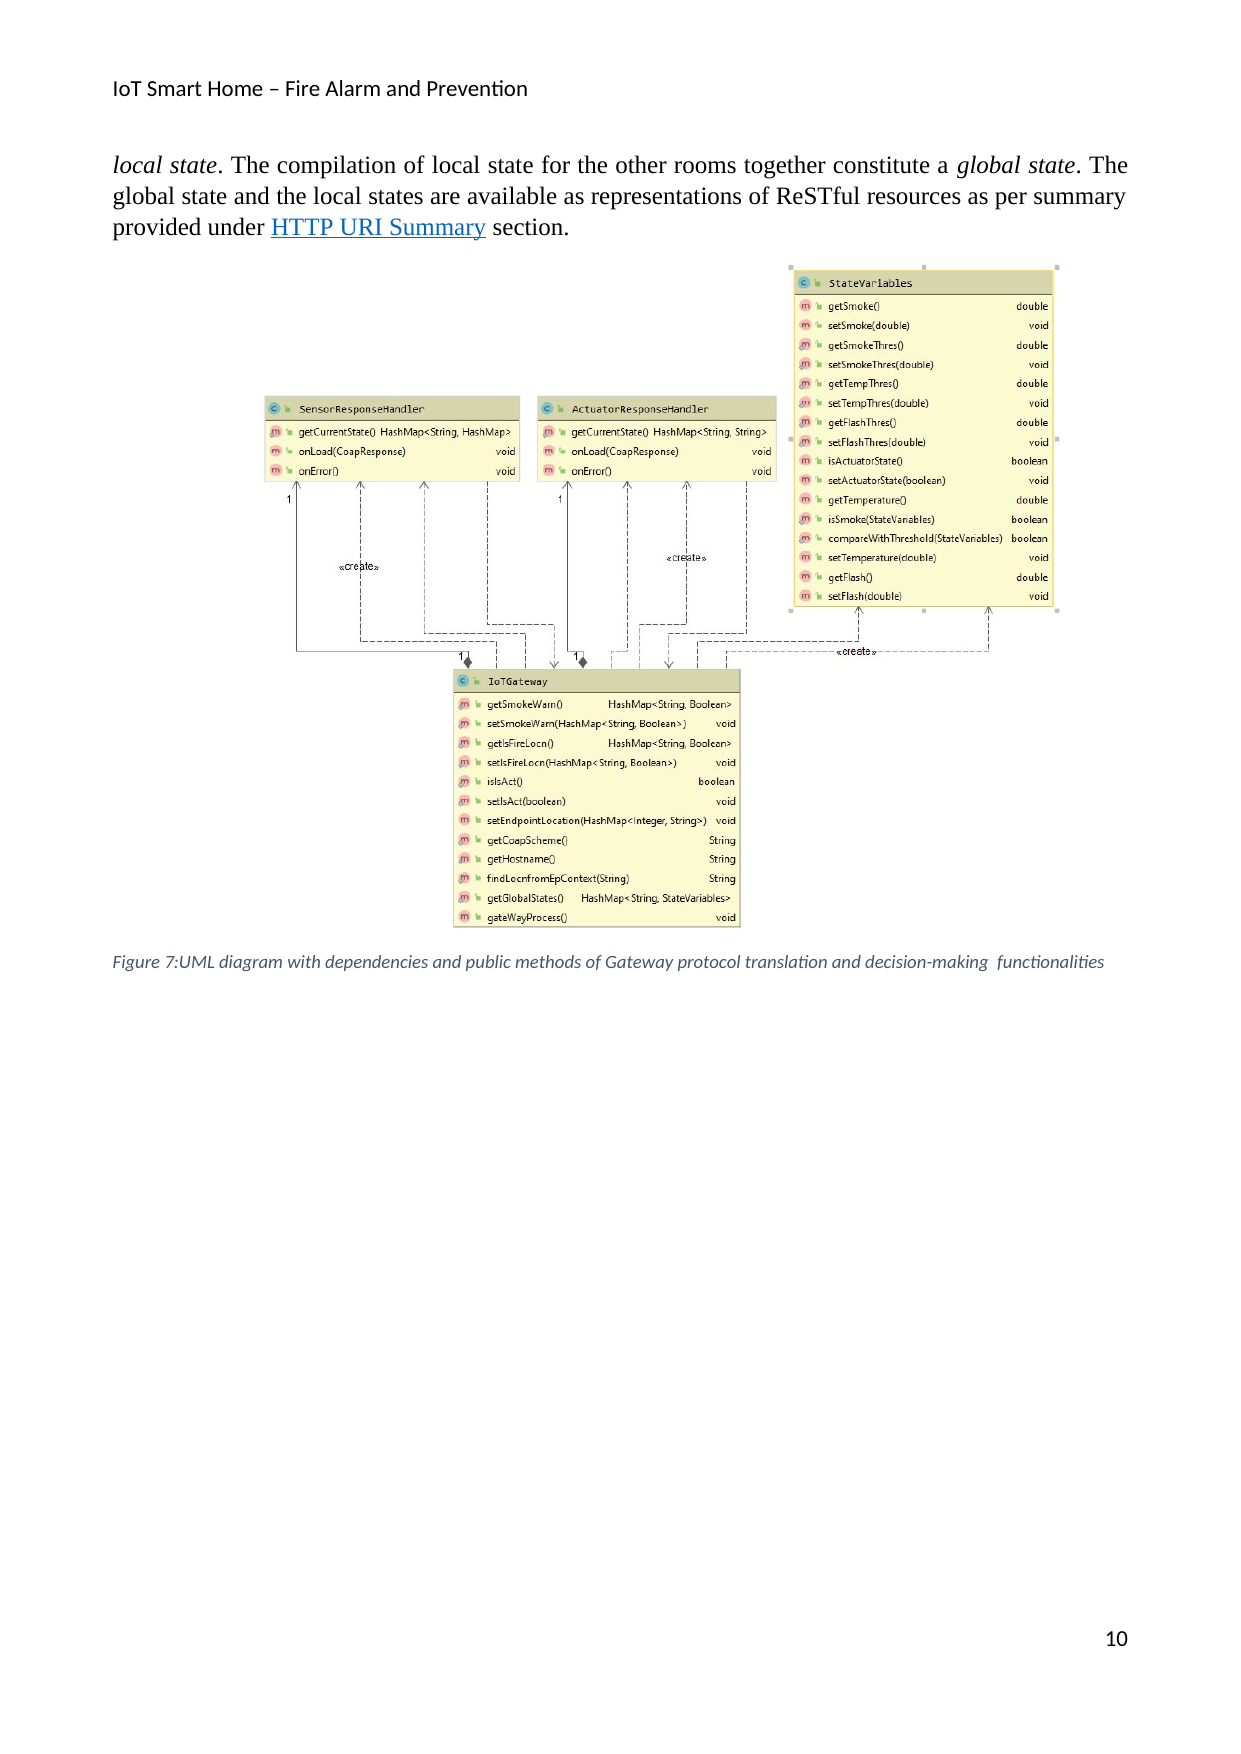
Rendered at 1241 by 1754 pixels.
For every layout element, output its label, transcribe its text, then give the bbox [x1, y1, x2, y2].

picture [112, 259, 1128, 931]
text Figure 7:UML diagram with dependencies and public methods of Gateway protocol translation and decision-making functionalities [112, 950, 1128, 973]
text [112, 150, 1128, 241]
